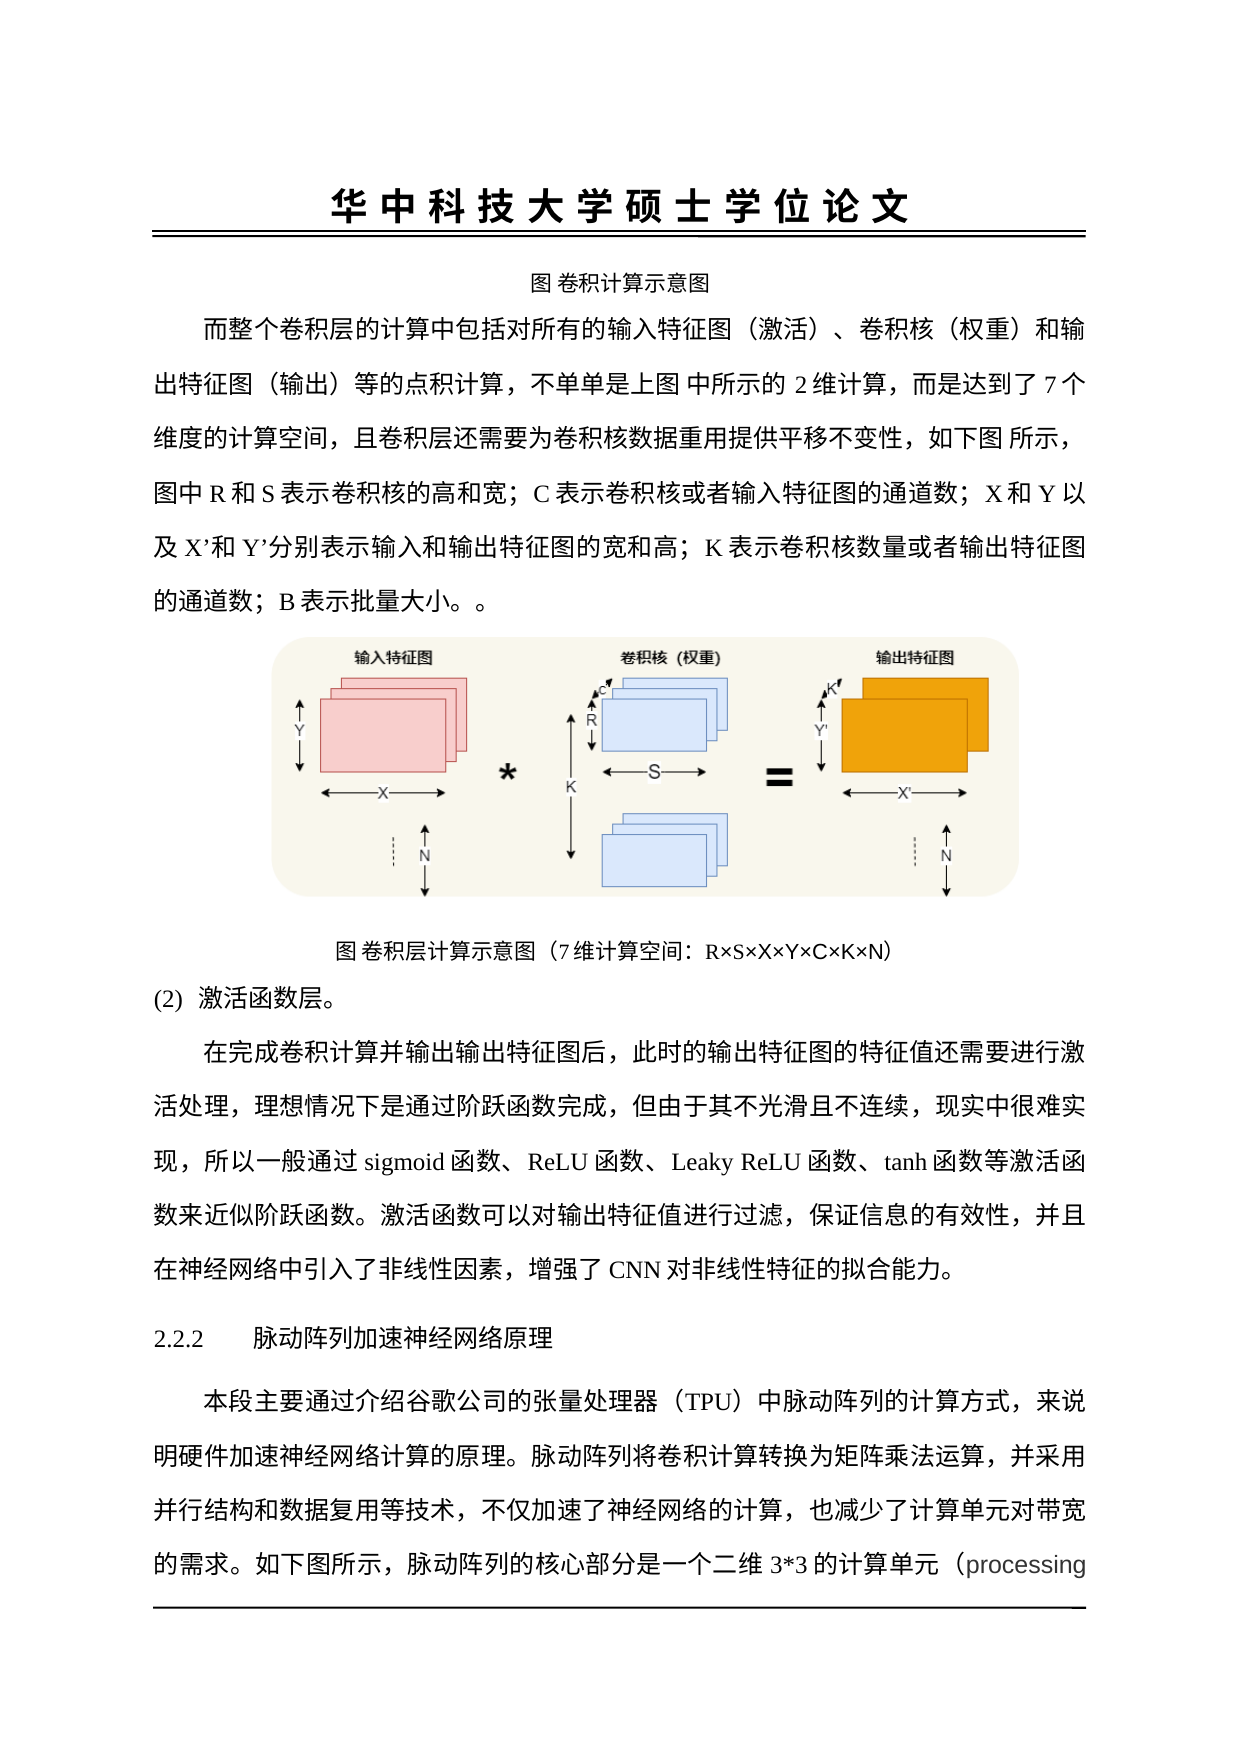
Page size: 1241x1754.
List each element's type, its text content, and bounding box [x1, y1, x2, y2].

subtitle 脉动阵列加速神经网络原理 [153, 1319, 1087, 1355]
text 而整个卷积层的计算中包括对所有的输入特征图（激活）、卷积核（权重）和输出特征图（输出）等的点积计算，不单单是上图 中所示的2维计算，而是达到了7个维度的计算空间，且卷积层还需要为卷积核数据重用提供平移不变性，如下图 所示，图中R和S表示卷积核的高和宽；C表示卷积核或者输入特征图的通道数；X和Y以及X’和Y’分别表示输入和输出特征图的宽和高；K表示卷积核数量或者输出特征图的通道数；B表示批量大小。。 [153, 310, 1087, 618]
list 激活函数层。 [153, 978, 1087, 1014]
text 图 卷积计算示意图 [153, 266, 1087, 297]
text 在完成卷积计算并输出输出特征图后，此时的输出特征图的特征值还需要进行激活处理，理想情况下是通过阶跃函数完成，但由于其不光滑且不连续，现实中很难实现，所以一般通过sigmoid函数、ReLU函数、Leaky ReLU函数、tanh函数等激活函数来近似阶跃函数。激活函数可以对输出特征值进行过滤，保证信息的有效性，并且在神经网络中引入了非线性因素，增强了CNN对非线性特征的拟合能力。 [153, 1032, 1087, 1286]
picture [270, 636, 1020, 907]
text 图 卷积层计算示意图（7维计算空间：R×S×X×Y×C×K×N） [153, 934, 1087, 966]
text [153, 1382, 1087, 1581]
